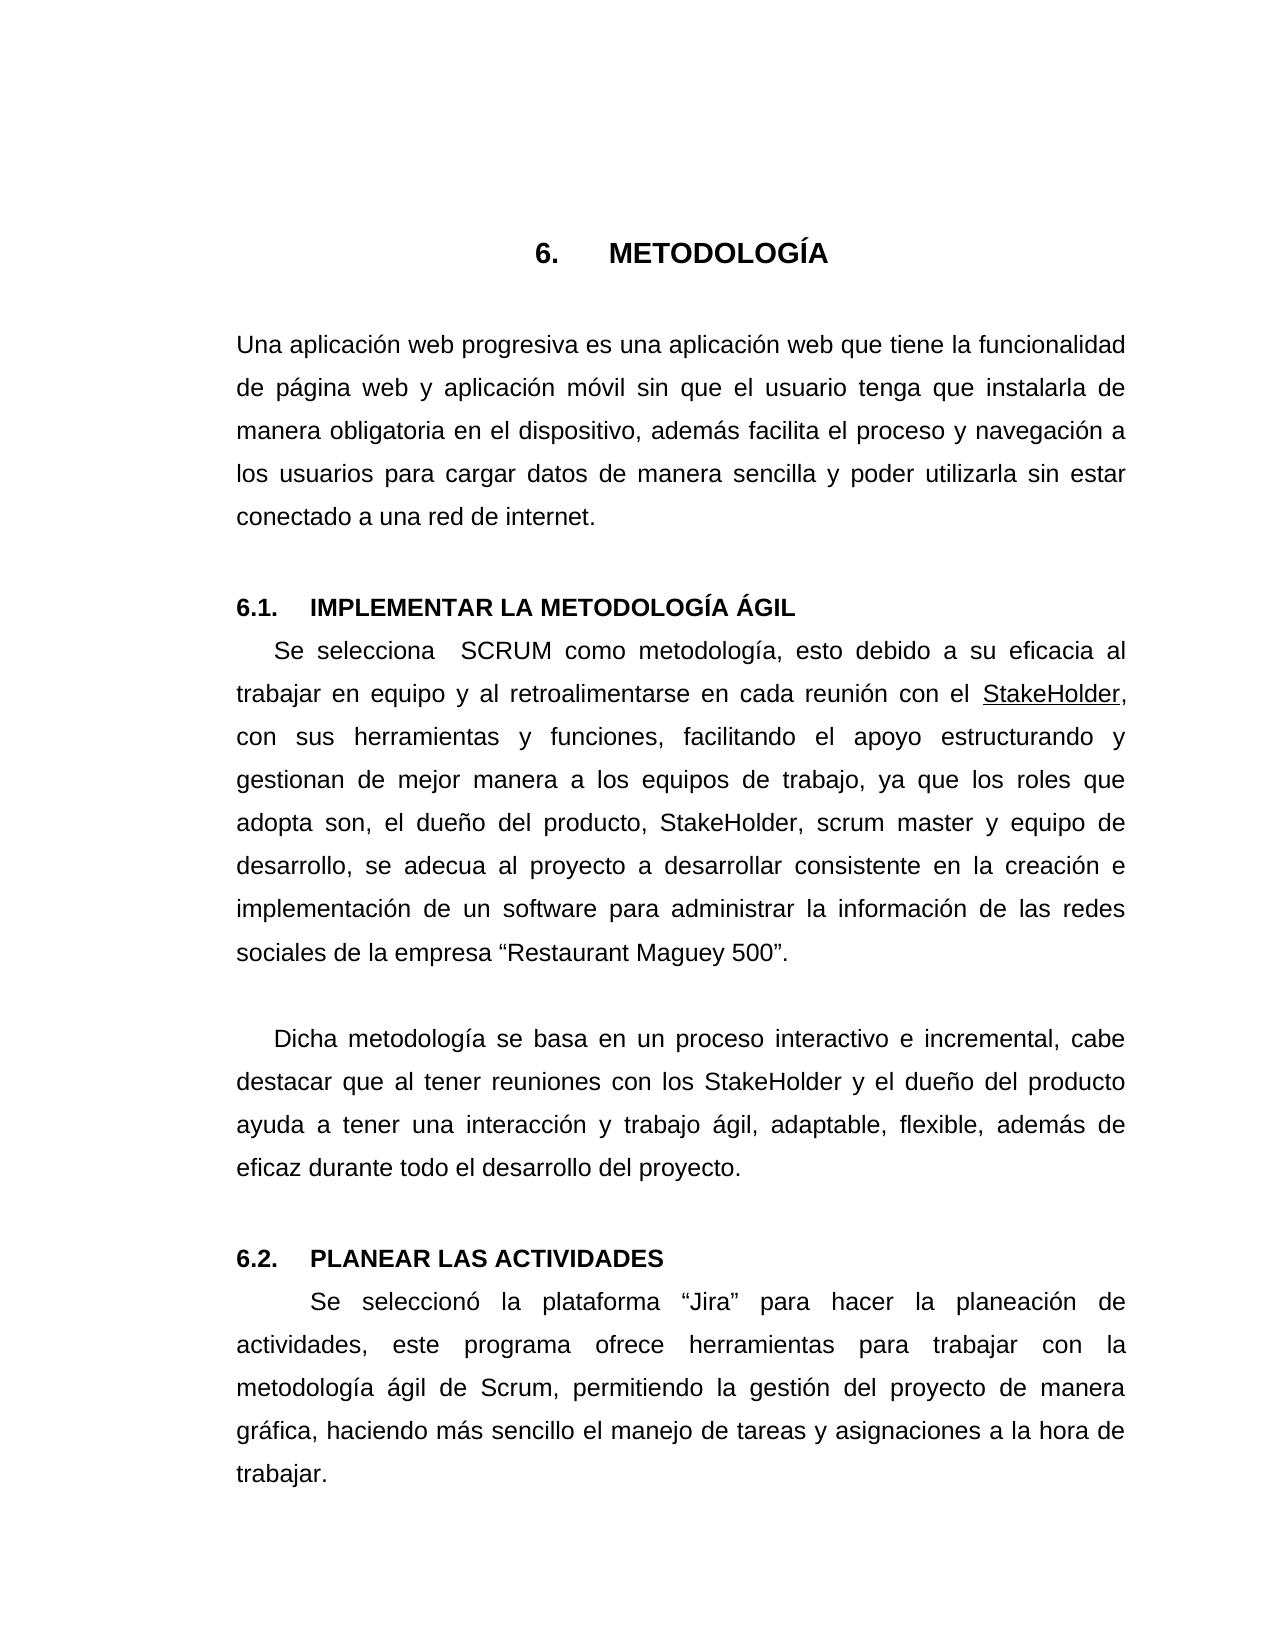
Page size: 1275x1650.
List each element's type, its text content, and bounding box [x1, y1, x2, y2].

subtitle 6.2. PLANEAR LAS ACTIVIDADES [236, 1244, 1127, 1272]
subtitle METODOLOGÍA [236, 236, 1127, 270]
text Una aplicación web progresiva es una aplicación web que tiene la funcionalidad de página web y aplicación móvil sin que el usuario tenga que instalarla de manera obligatoria en el dispositivo, además facilita el proceso y navegación a los usuarios para cargar datos de manera sencilla y poder utilizarla sin estar conectado a una red de internet. [236, 330, 1127, 531]
text Se seleccionó la plataforma “Jira” para hacer la planeación de actividades, este programa ofrece herramientas para trabajar con la metodología ágil de Scrum, permitiendo la gestión del proyecto de manera gráfica, haciendo más sencillo el manejo de tareas y asignaciones a la hora de trabajar. [236, 1287, 1127, 1488]
subtitle 6.1. IMPLEMENTAR LA METODOLOGÍA ÁGIL [236, 593, 1127, 621]
text Se selecciona SCRUM como metodología, esto debido a su eficacia al trabajar en equipo y al retroalimentarse en cada reunión con el StakeHolder, con sus herramientas y funciones, facilitando el apoyo estructurando y gestionan de mejor manera a los equipos de trabajo, ya que los roles que adopta son, el dueño del producto, StakeHolder, scrum master y equipo de desarrollo, se adecua al proyecto a desarrollar consistente en la creación e implementación de un software para administrar la información de las redes sociales de la empresa “Restaurant Maguey 500”. [236, 636, 1127, 966]
text Dicha metodología se basa en un proceso interactivo e incremental, cabe destacar que al tener reuniones con los StakeHolder y el dueño del producto ayuda a tener una interacción y trabajo ágil, adaptable, flexible, además de eficaz durante todo el desarrollo del proyecto. [236, 1024, 1127, 1182]
